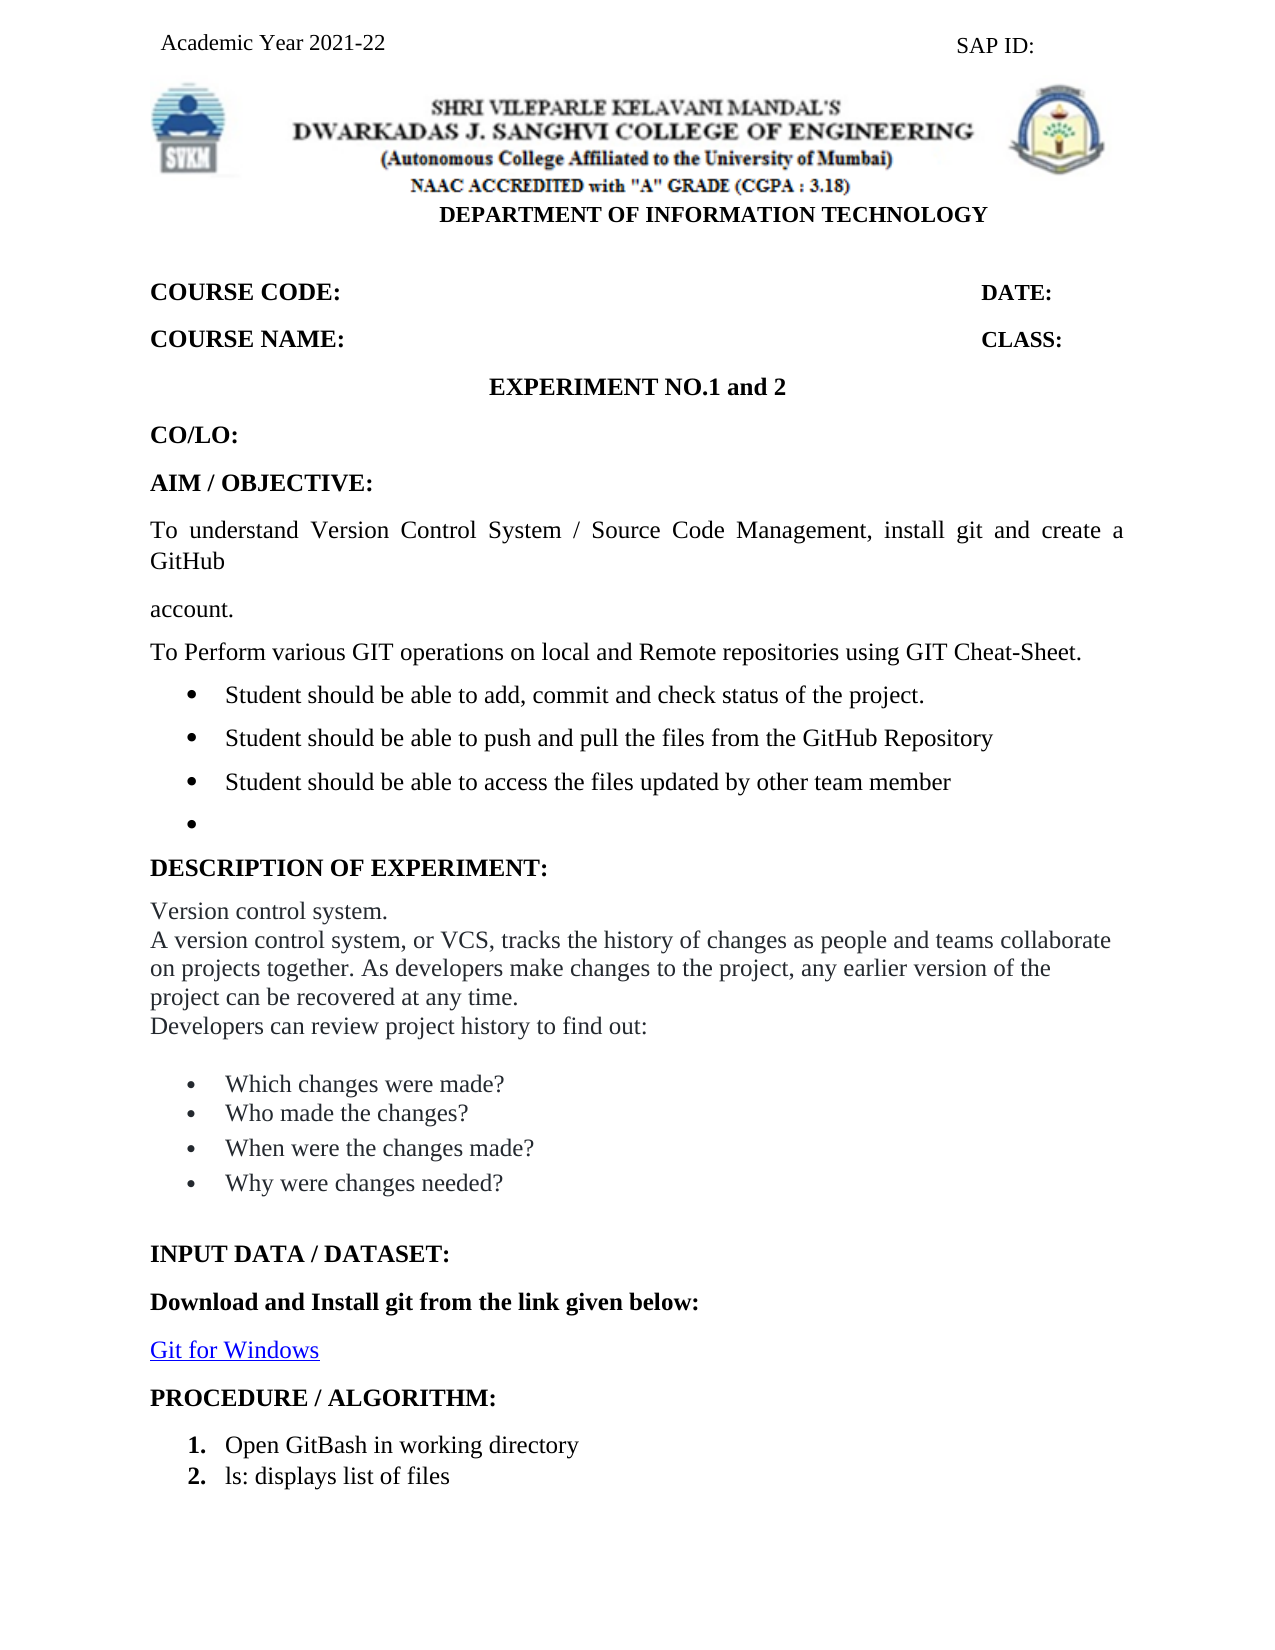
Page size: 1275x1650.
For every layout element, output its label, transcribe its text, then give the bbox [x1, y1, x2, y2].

text To understand Version Control System / Source Code Management, install git and create a GitHub [150, 515, 1125, 575]
text AIM / OBJECTIVE: [150, 468, 1125, 496]
list ls: displays list of files [187, 1461, 1125, 1490]
list Student should be able to access the files updated by other team member [187, 767, 1125, 795]
text Version control system. [150, 896, 1125, 925]
text account. [150, 594, 1125, 623]
list Why were changes needed? [187, 1168, 1125, 1196]
text CO/LO: [150, 420, 1125, 449]
text COURSE NAME: CLASS: [150, 324, 1125, 353]
text INPUT DATA / DATASET: [150, 1239, 1125, 1268]
text EXPERIMENT NO.1 and 2 [150, 372, 1125, 401]
text Download and Install git from the link given below: [150, 1287, 1125, 1316]
list Student should be able to add, commit and check status of the project. [187, 680, 1125, 709]
text Developers can review project history to find out: [150, 1011, 1125, 1040]
list Open GitBash in working directory [187, 1430, 1125, 1459]
text COURSE CODE: DATE: [150, 277, 1125, 306]
text To Perform various GIT operations on local and Remote repositories using GIT Cheat-Sheet. [150, 637, 1125, 666]
text DESCRIPTION OF EXPERIMENT: [150, 853, 1125, 882]
list When were the changes made? [187, 1133, 1125, 1161]
picture [150, 75, 1118, 202]
text DEPARTMENT OF INFORMATION TECHNOLOGY [150, 201, 1125, 258]
list Who made the changes? [187, 1098, 1125, 1126]
text PROCEDURE / ALGORITHM: [150, 1383, 1125, 1411]
text A version control system, or VCS, tracks the history of changes as people and teams collaborate on projects together. As developers make changes to the project, any earlier version of the project can be recovered at any time. [150, 925, 1125, 1011]
text Git for Windows [150, 1335, 1125, 1364]
list Student should be able to push and pull the files from the GitHub Repository [187, 723, 1125, 752]
list Which changes were made? [187, 1069, 1125, 1098]
